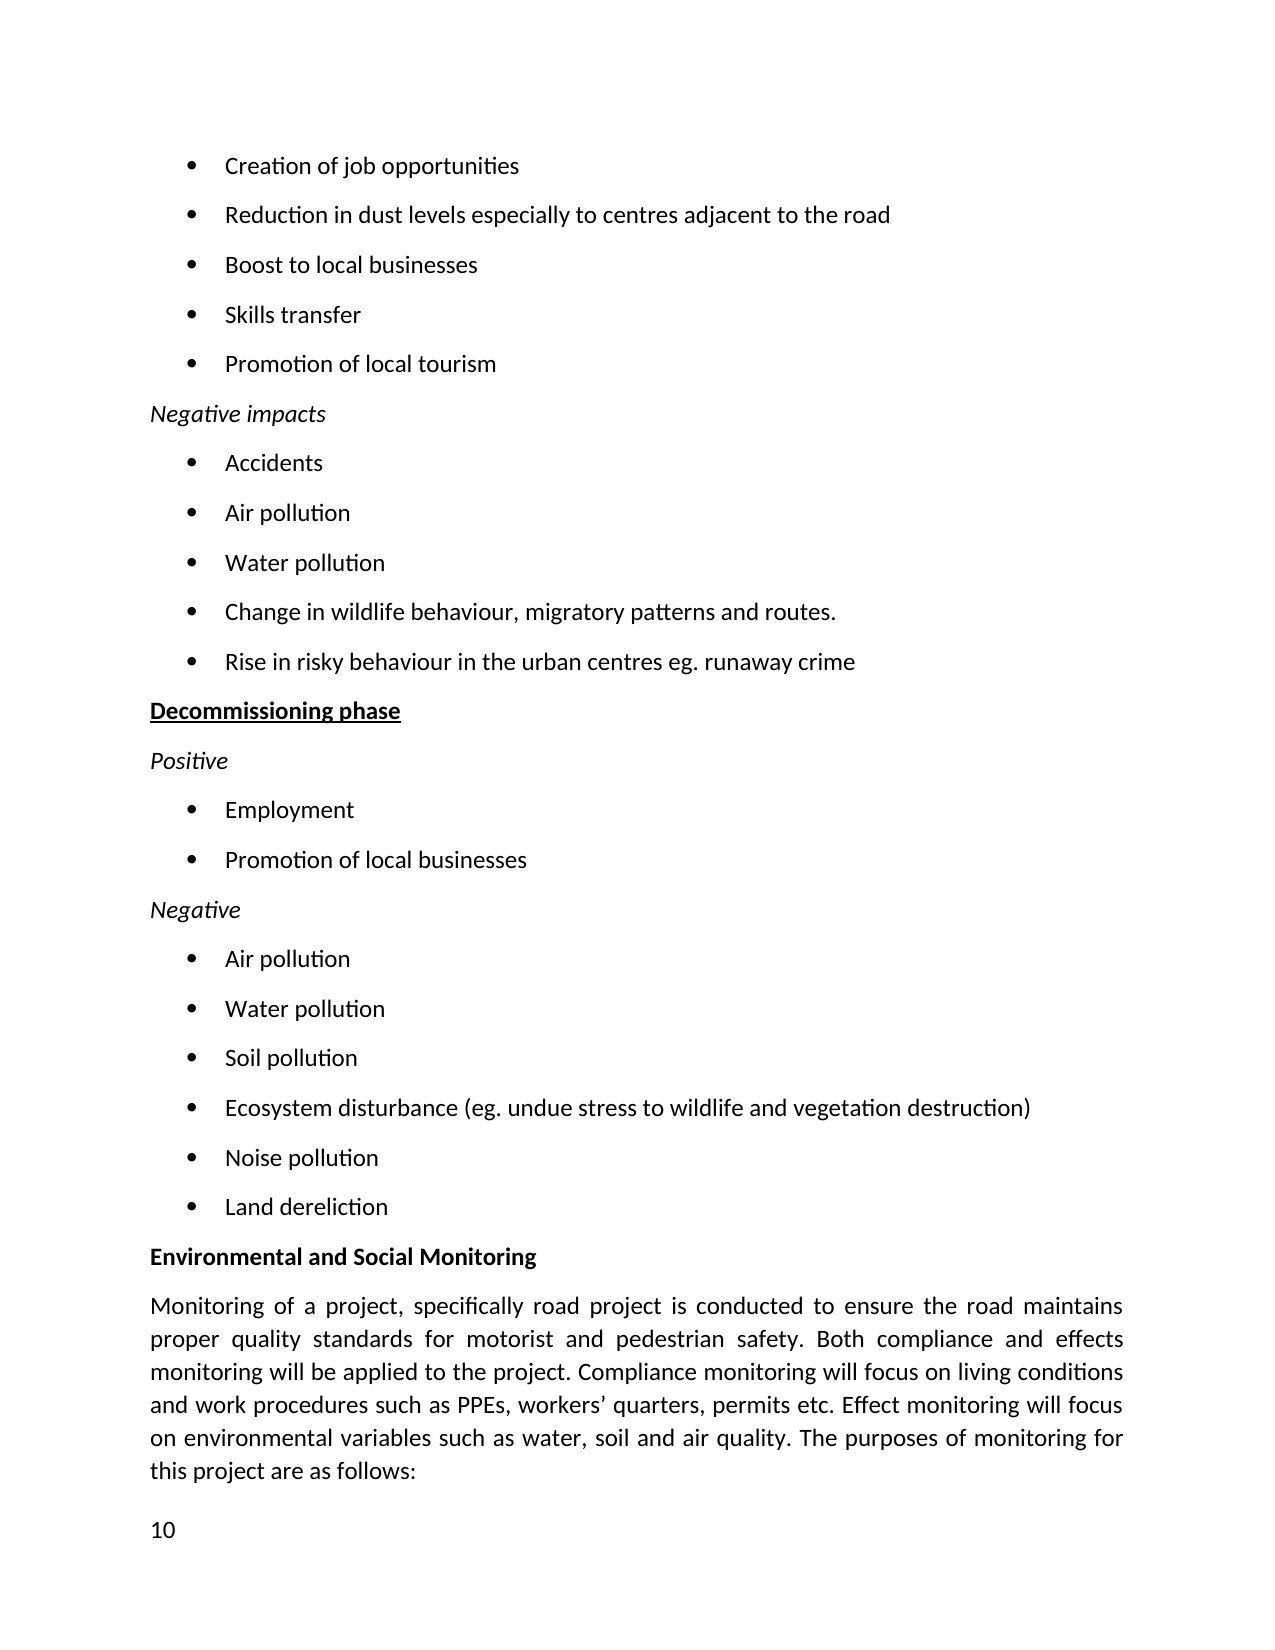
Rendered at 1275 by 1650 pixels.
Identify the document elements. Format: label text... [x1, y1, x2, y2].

text Decommissioning phase [150, 695, 1125, 726]
list Ecosystem disturbance (eg. undue stress to wildlife and vegetation destruction) [187, 1092, 1125, 1123]
list Rise in risky behaviour in the urban centres eg. runaway crime [187, 646, 1125, 676]
list Water pollution [187, 547, 1125, 577]
list Soil pollution [187, 1042, 1125, 1073]
list Air pollution [187, 497, 1125, 528]
text Monitoring of a project, specifically road project is conducted to ensure the road maintains proper quality standards for motorist and pedestrian safety. Both compliance and effects monitoring will be applied to the project. Compliance monitoring will focus on living conditions and work procedures such as PPEs, workers’ quarters, permits etc. Effect monitoring will focus on environmental variables such as water, soil and air quality. The purposes of monitoring for this project are as follows: [150, 1290, 1125, 1486]
list Accidents [187, 447, 1125, 478]
list Noise pollution [187, 1142, 1125, 1172]
list Promotion of local businesses [187, 844, 1125, 875]
list Air pollution [187, 943, 1125, 974]
list Land dereliction [187, 1191, 1125, 1222]
text Negative impacts [150, 398, 1125, 428]
list Change in wildlife behaviour, migratory patterns and routes. [187, 596, 1125, 627]
text Environmental and Social Monitoring [150, 1241, 1125, 1271]
list Skills transfer [187, 299, 1125, 329]
list Boost to local businesses [187, 249, 1125, 280]
list Creation of job opportunities [187, 150, 1125, 181]
list Promotion of local tourism [187, 348, 1125, 379]
list Employment [187, 794, 1125, 825]
text Positive [150, 745, 1125, 776]
list Water pollution [187, 993, 1125, 1023]
text Negative [150, 894, 1125, 924]
list Reduction in dust levels especially to centres adjacent to the road [187, 199, 1125, 230]
